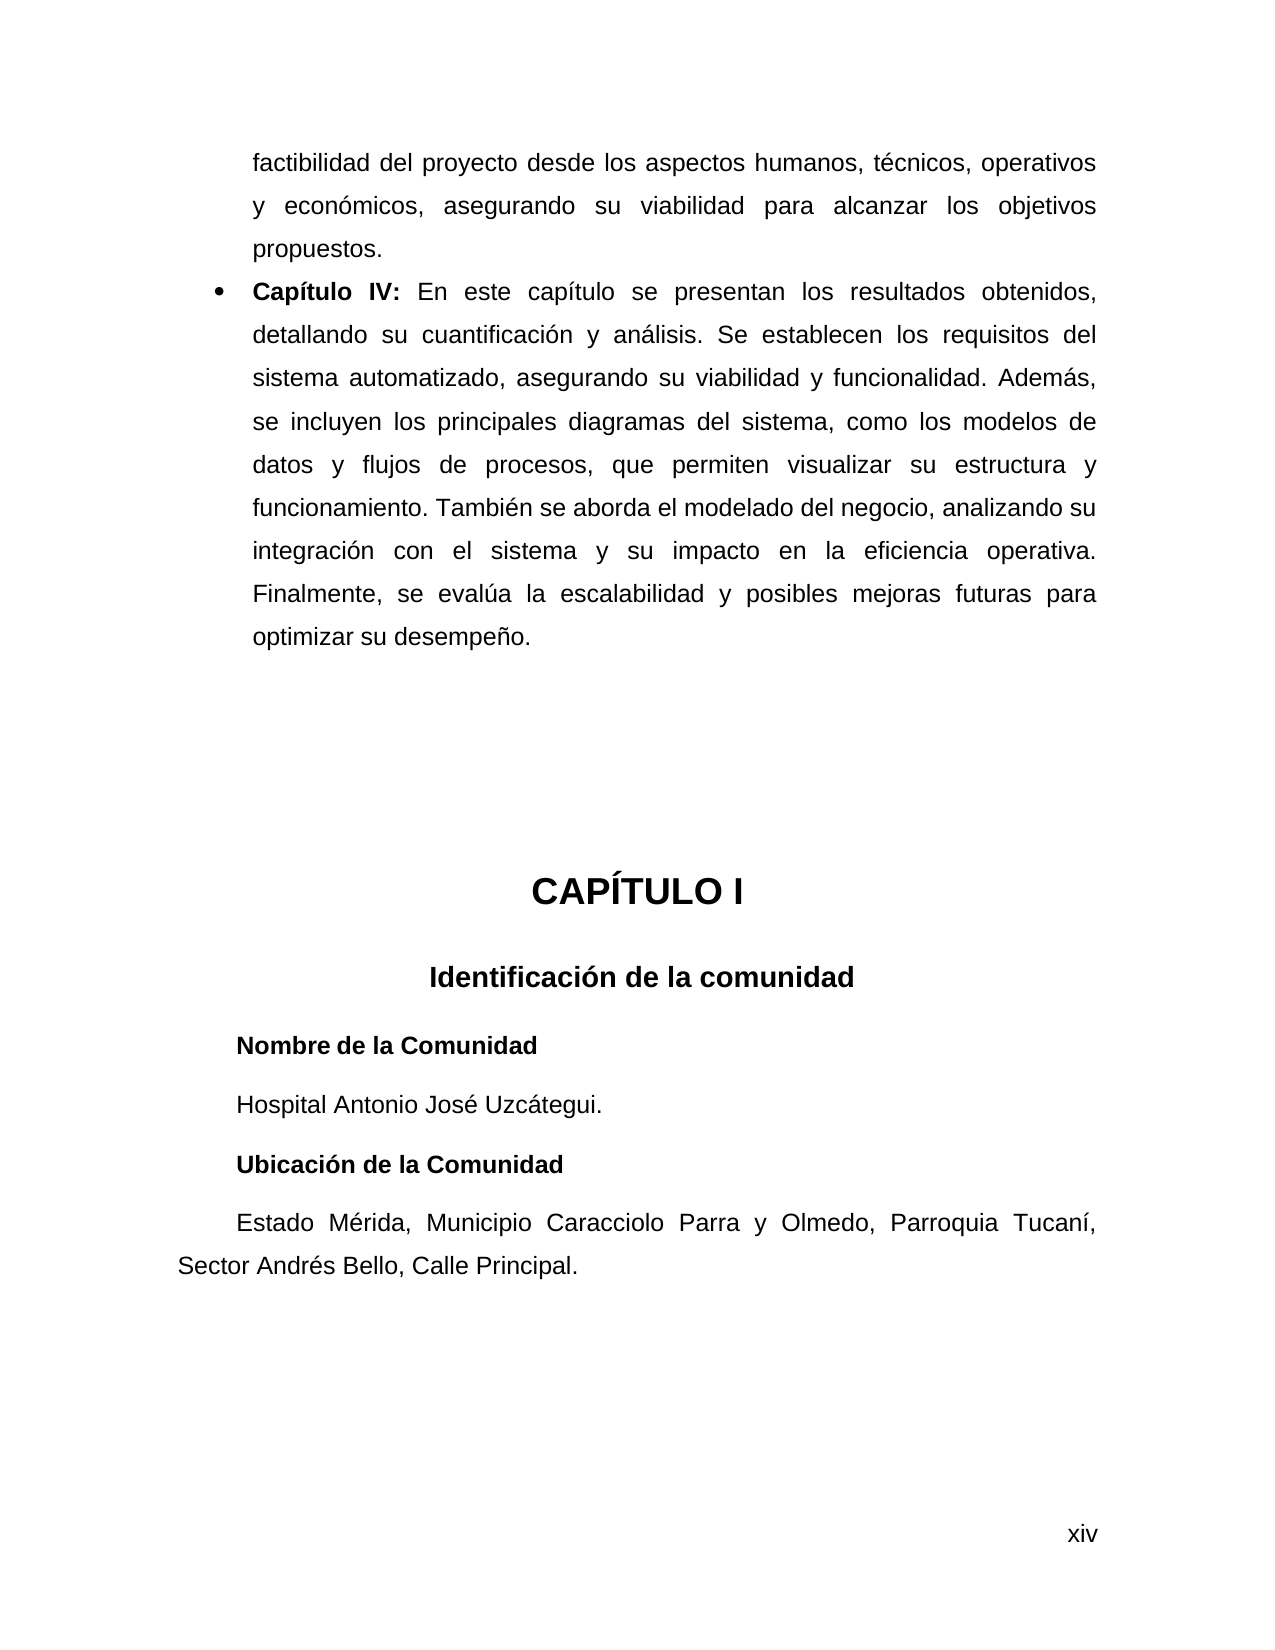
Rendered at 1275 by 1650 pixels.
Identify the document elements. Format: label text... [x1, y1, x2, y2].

subtitle Ubicación de la Comunidad [236, 1150, 1098, 1179]
subtitle Identificación de la comunidad [187, 960, 1098, 993]
text Estado Mérida, Municipio Caracciolo Parra y Olmedo, Parroquia Tucaní, Sector Andrés Bello, Calle Principal. [177, 1208, 1098, 1280]
subtitle CAPÍTULO I [177, 869, 1098, 913]
list Capítulo IV: En este capítulo se presentan los resultados obtenidos, detallando su cuantificación y análisis. Se establecen los requisitos del sistema automatizado, asegurando su viabilidad y funcionalidad. Además, se incluyen los principales diagramas del sistema, como los modelos de datos y flujos de procesos, que permiten visualizar su estructura y funcionamiento. También se aborda el modelado del negocio, analizando su integración con el sistema y su impacto en la eficiencia operativa. Finalmente, se evalúa la escalabilidad y posibles mejoras futuras para optimizar su desempeño. [215, 277, 1098, 651]
text Hospital Antonio José Uzcátegui. [177, 1091, 1098, 1119]
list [215, 148, 1098, 263]
subtitle Nombre de la Comunidad [236, 1031, 1098, 1060]
